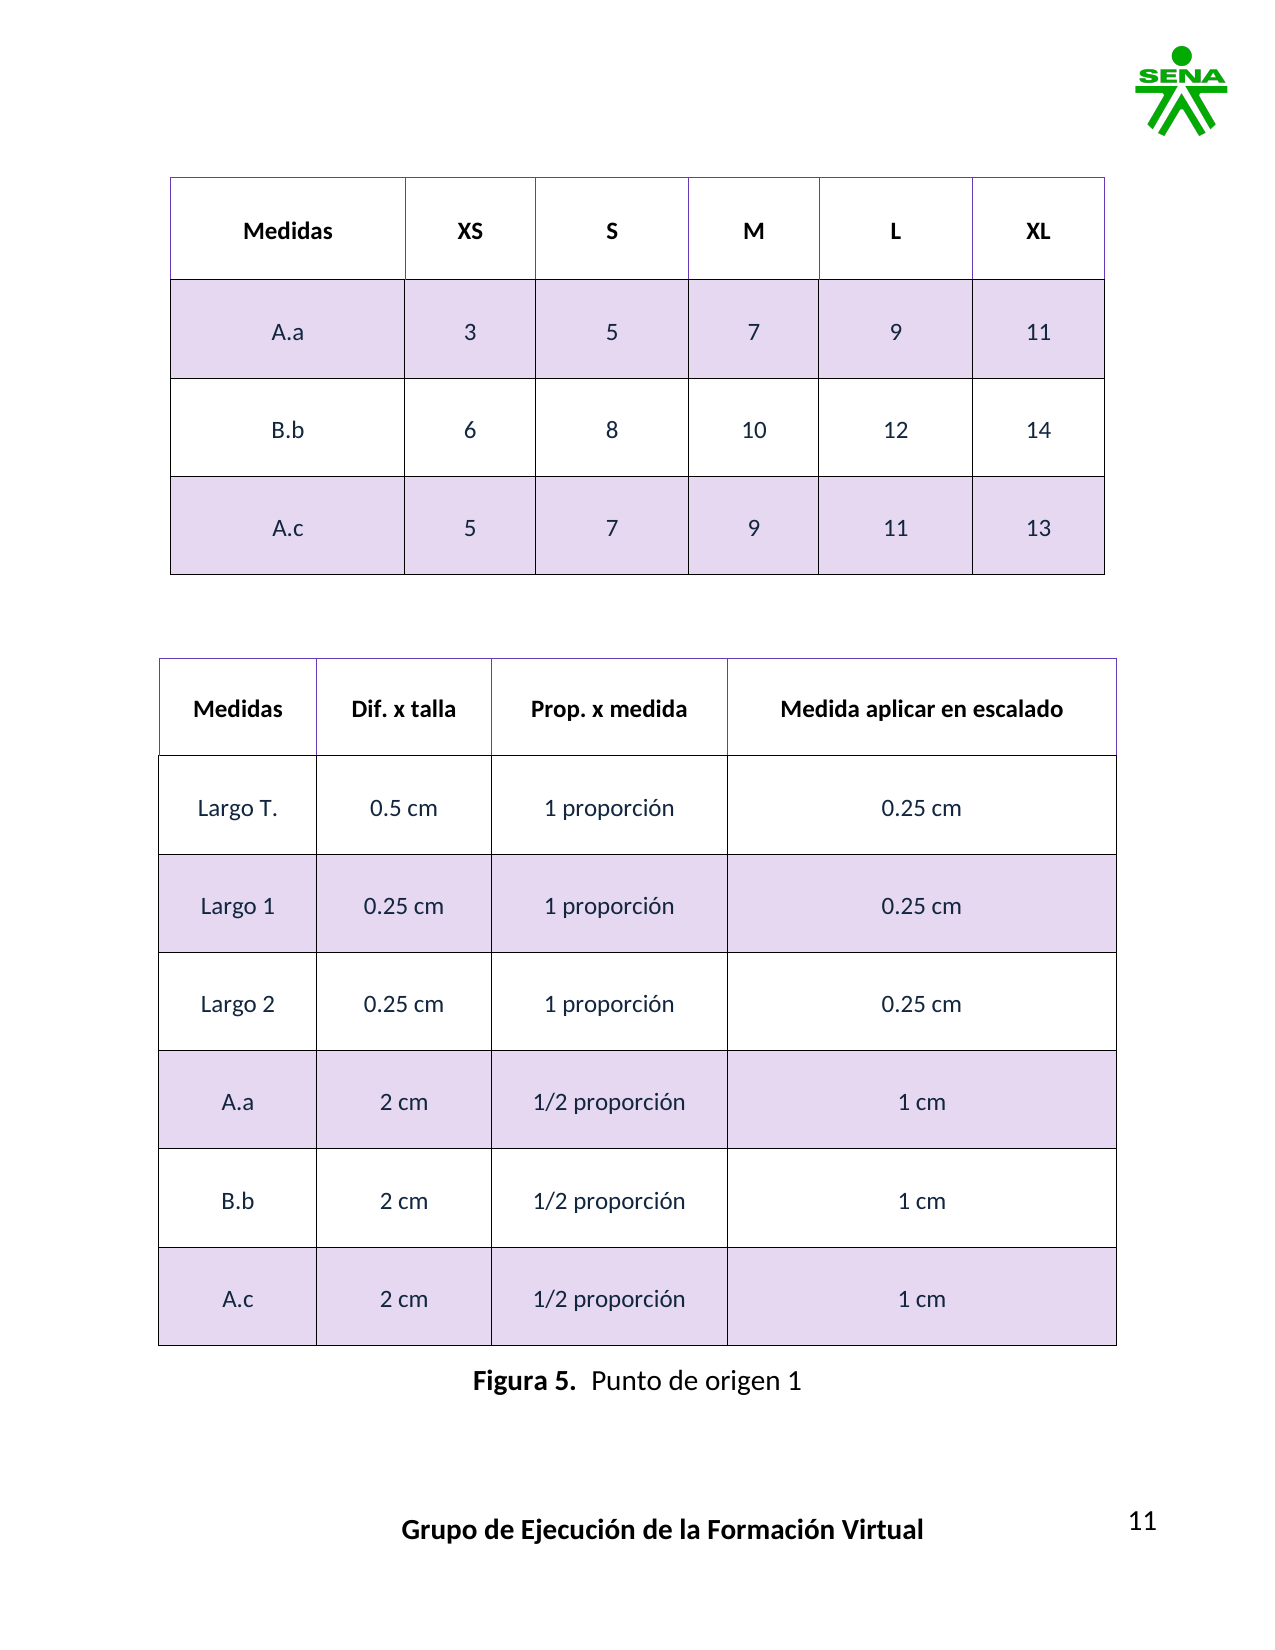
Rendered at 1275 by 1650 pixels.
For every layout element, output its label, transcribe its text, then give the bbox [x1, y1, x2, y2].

table_header Medidas [160, 659, 316, 755]
table_header XL [973, 178, 1104, 279]
table_cell 12 [819, 379, 972, 476]
table_cell 0.25 cm [728, 855, 1116, 952]
table_cell 3 [405, 280, 535, 378]
picture [1135, 46, 1228, 136]
table_cell 1/2 proporción [492, 1149, 727, 1247]
table_cell 9 [819, 280, 972, 378]
table_cell 8 [536, 379, 688, 476]
table_cell 2 cm [317, 1248, 491, 1345]
table_cell 5 [536, 280, 688, 378]
table_cell 2 cm [317, 1051, 491, 1148]
table_header L [820, 178, 972, 279]
table_cell A.c [159, 1248, 316, 1345]
table_cell 11 [973, 280, 1104, 378]
table_cell B.b [171, 379, 404, 476]
table_header Medida aplicar en escalado [728, 659, 1116, 755]
table_cell Largo 1 [159, 855, 316, 952]
table_cell 7 [689, 280, 818, 378]
table_cell 0.25 cm [728, 953, 1116, 1050]
table_cell 0.25 cm [728, 756, 1116, 854]
table_header M [689, 178, 819, 279]
table_cell 5 [405, 477, 535, 574]
table_cell 7 [536, 477, 688, 574]
table_cell 1 proporción [492, 855, 727, 952]
table_cell 1/2 proporción [492, 1248, 727, 1345]
table_cell 1 proporción [492, 756, 727, 854]
table_cell 0.25 cm [317, 855, 491, 952]
table_cell 14 [973, 379, 1104, 476]
table_cell 1/2 proporción [492, 1051, 727, 1148]
table_header Prop. x medida [492, 659, 727, 755]
table_cell Largo 2 [159, 953, 316, 1050]
table_cell 9 [689, 477, 818, 574]
table_header S [536, 178, 688, 279]
table_cell 1 cm [728, 1248, 1116, 1345]
table_cell 1 cm [728, 1149, 1116, 1247]
table_cell 1 proporción [492, 953, 727, 1050]
table_cell 10 [689, 379, 818, 476]
text Punto de origen 1 [118, 1362, 1157, 1398]
table_cell 11 [819, 477, 972, 574]
table_cell 13 [973, 477, 1104, 574]
table_cell A.c [171, 477, 404, 574]
table_cell B.b [159, 1149, 316, 1247]
table_header Dif. x talla [317, 659, 491, 755]
table_cell 0.5 cm [317, 756, 491, 854]
table_cell Largo T. [159, 756, 316, 854]
table_cell 2 cm [317, 1149, 491, 1247]
table_cell 0.25 cm [317, 953, 491, 1050]
table_cell 1 cm [728, 1051, 1116, 1148]
table_header XS [406, 178, 535, 279]
table_header Medidas [171, 178, 405, 279]
table_cell A.a [159, 1051, 316, 1148]
table_cell 6 [405, 379, 535, 476]
table_cell A.a [171, 280, 404, 378]
